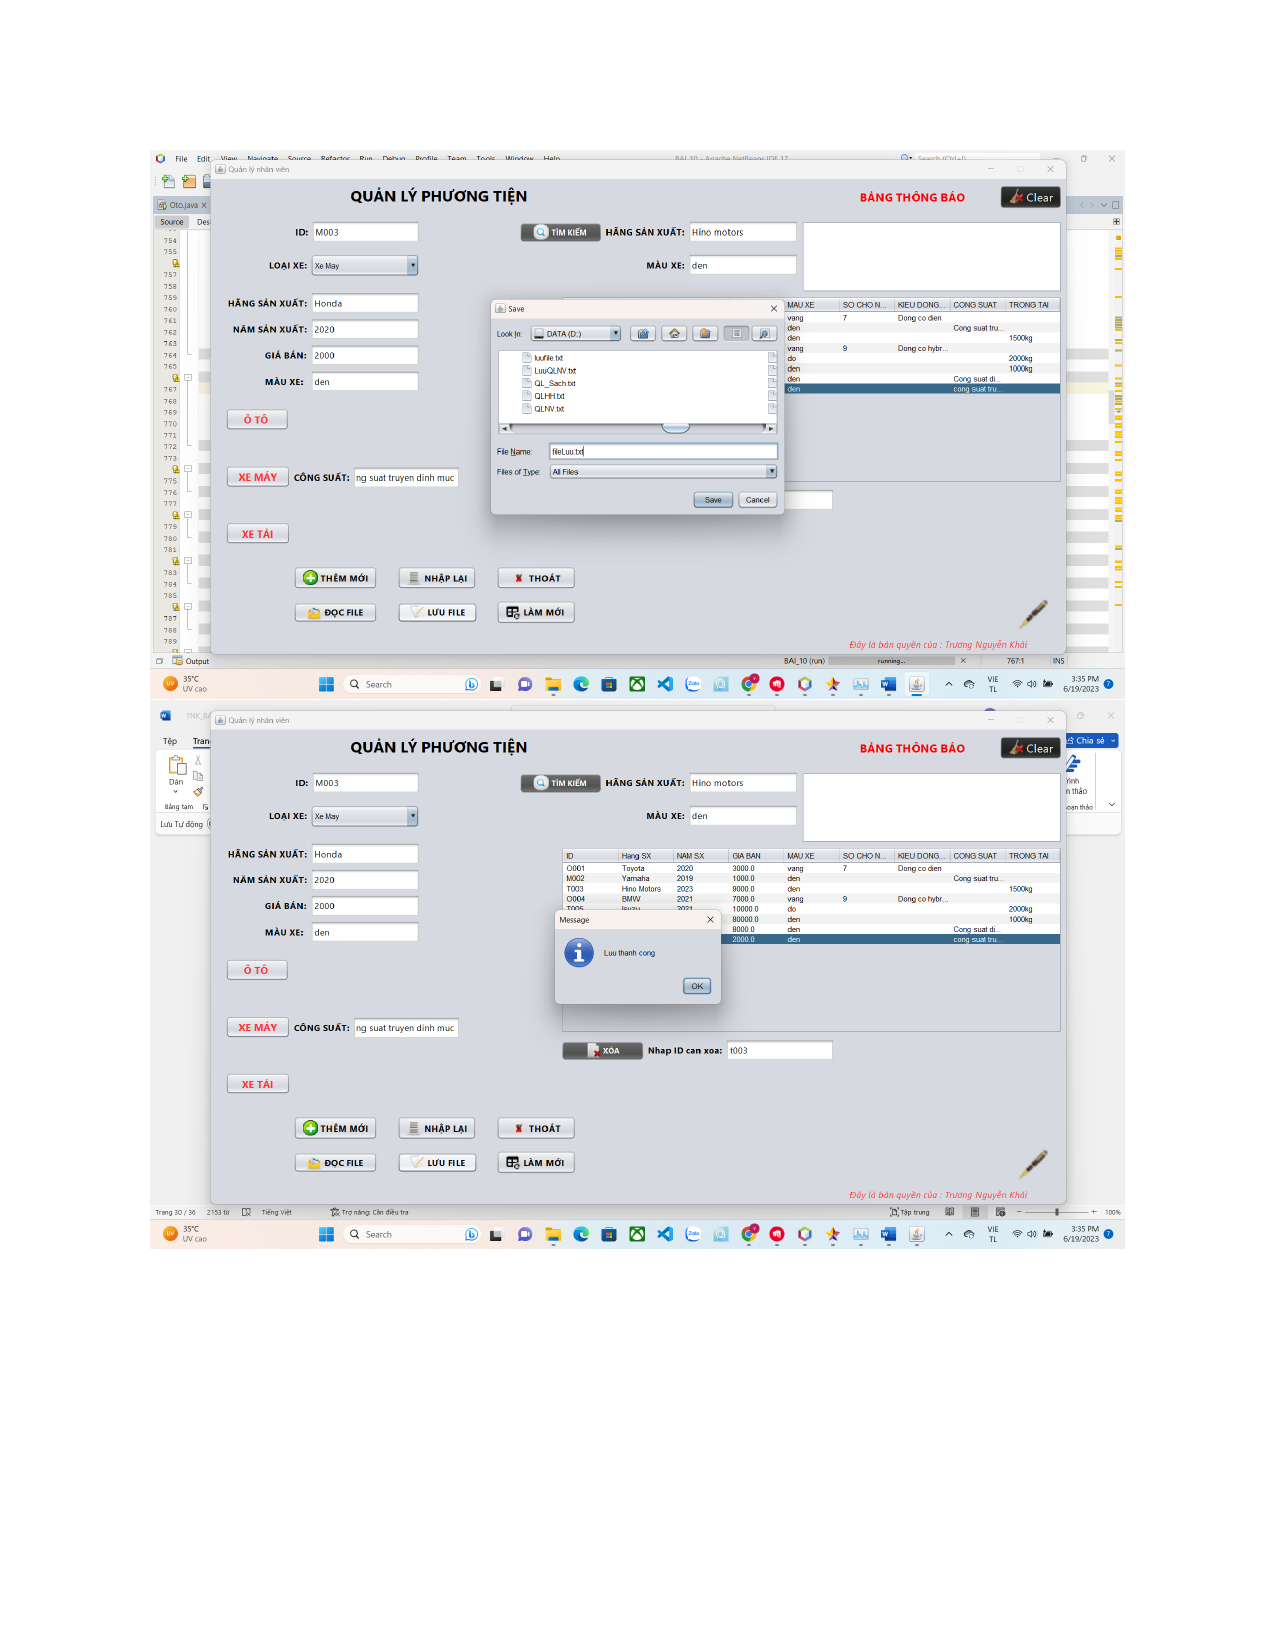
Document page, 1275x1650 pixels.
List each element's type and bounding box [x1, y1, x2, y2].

picture [150, 150, 1125, 699]
picture [150, 700, 1125, 1249]
